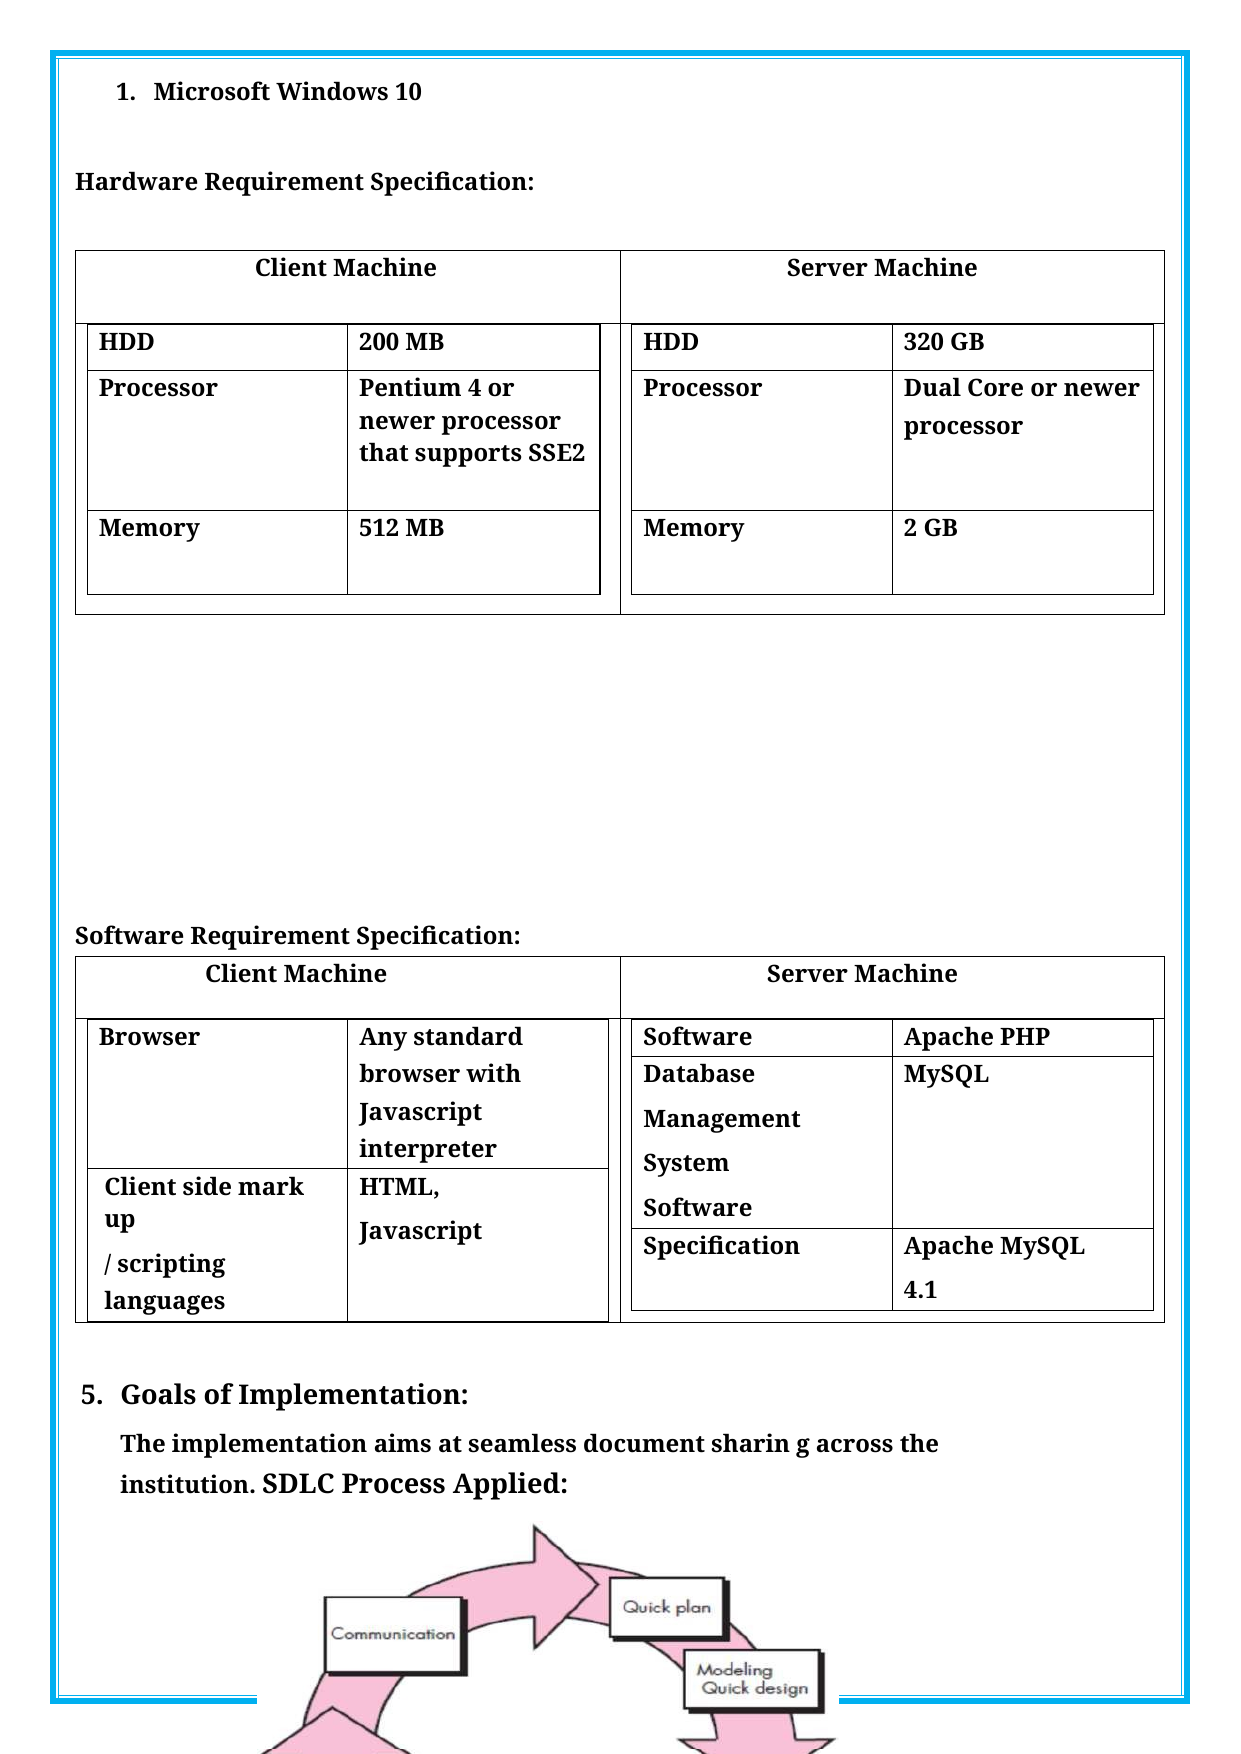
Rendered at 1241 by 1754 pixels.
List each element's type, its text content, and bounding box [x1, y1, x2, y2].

table_cell [348, 1020, 608, 1168]
table_cell [609, 1019, 620, 1322]
text Software Requirement Specification: [75, 918, 1165, 951]
table_cell [88, 1169, 347, 1321]
picture [257, 1521, 839, 1754]
table_header Server Machine [621, 957, 1164, 1018]
table_header Client Machine [76, 957, 620, 1018]
table_cell [88, 1020, 347, 1168]
text Hardware Requirement Specification: [75, 165, 1165, 197]
list Goals of Implementation: [81, 1375, 1165, 1412]
table_cell [621, 324, 1164, 613]
table_cell [348, 1169, 608, 1321]
table_cell [76, 324, 620, 613]
text institution. SDLC Process Applied: [120, 1464, 1165, 1501]
text The implementation aims at seamless document sharin g across the [81, 1427, 1165, 1459]
table_header Client Machine [76, 251, 620, 323]
table_cell [621, 1019, 1164, 1322]
list Microsoft Windows 10 [116, 75, 1165, 108]
table_cell [76, 1019, 87, 1322]
table_header Server Machine [621, 251, 1164, 323]
